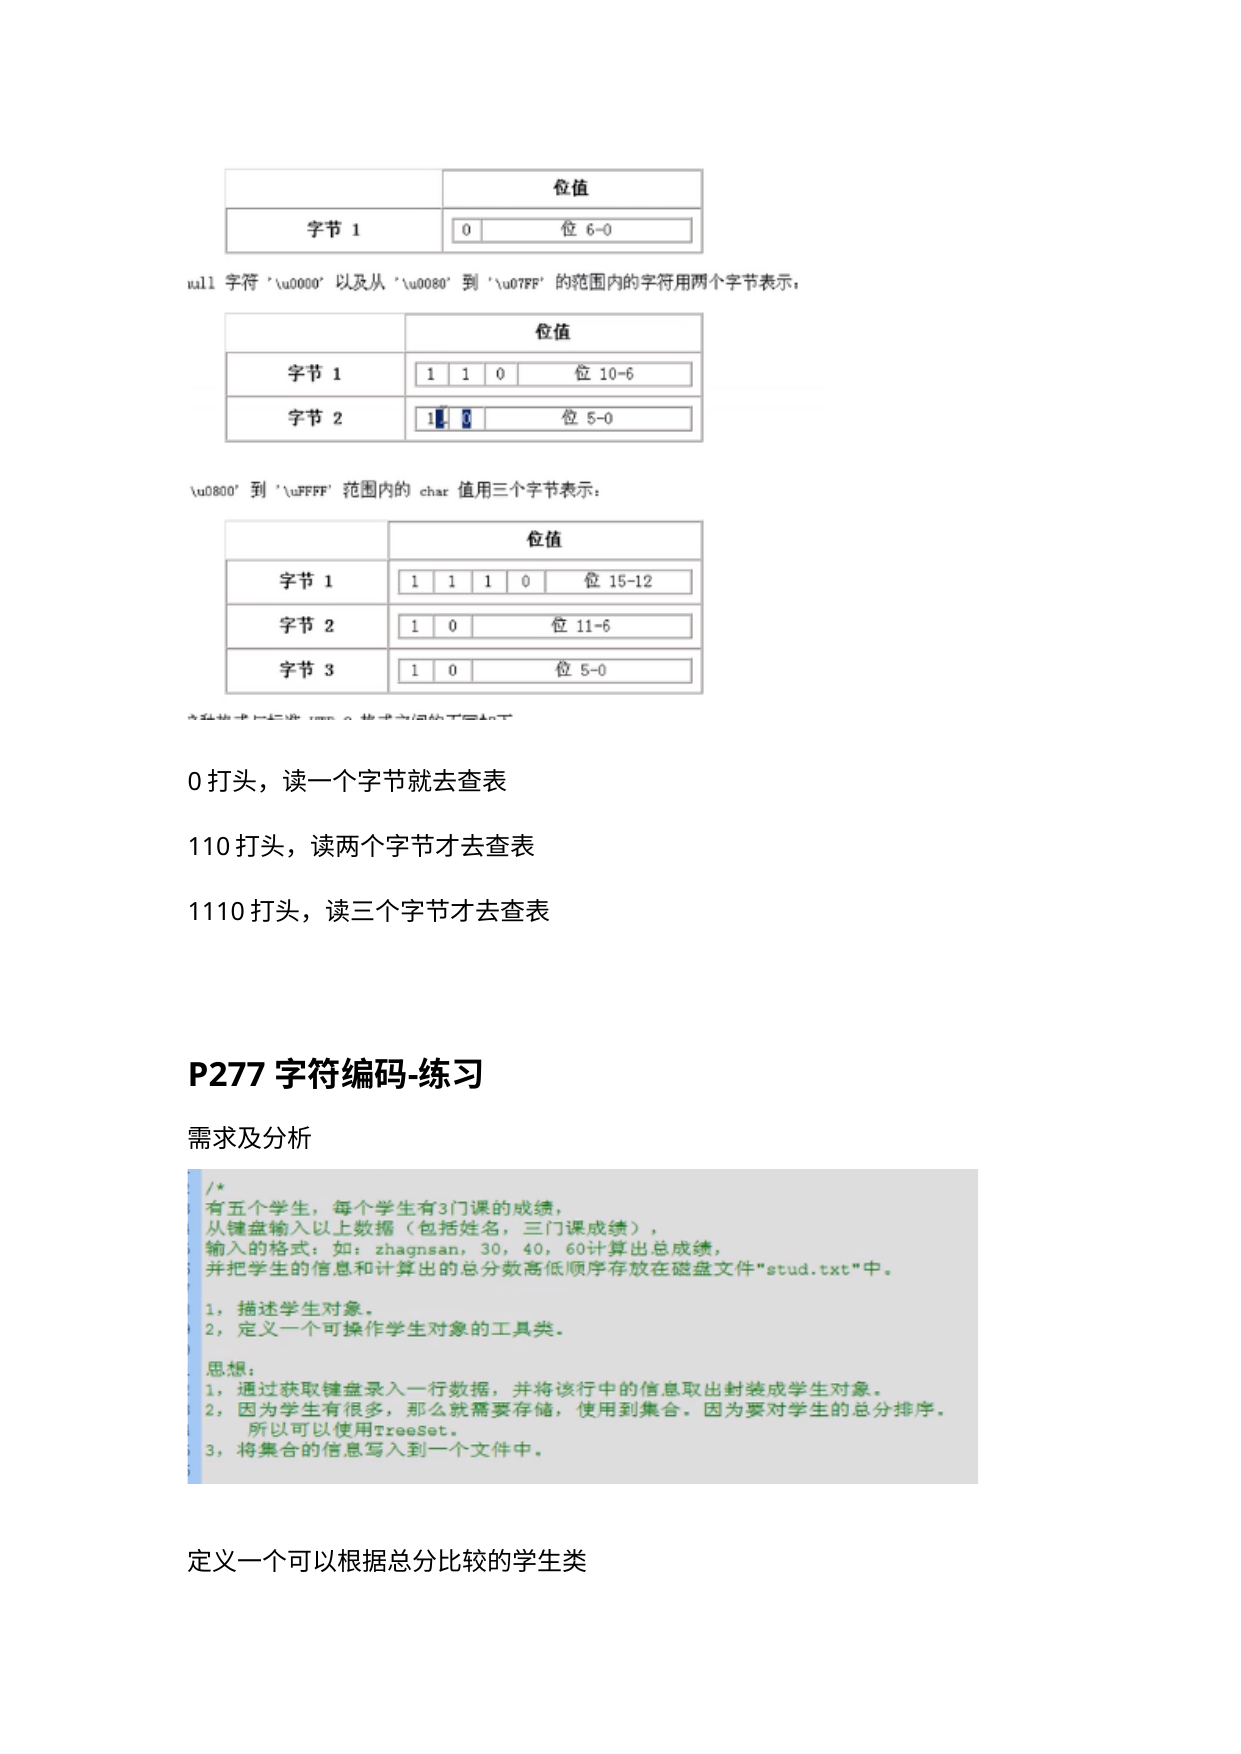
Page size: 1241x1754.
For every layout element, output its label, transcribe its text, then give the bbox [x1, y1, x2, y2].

picture [187, 162, 826, 720]
text 1110打头，读三个字节才去查表 [187, 877, 1053, 942]
picture [187, 1169, 979, 1484]
text P277 字符编码-练习 [187, 1039, 1053, 1104]
text 定义一个可以根据总分比较的学生类 [187, 1527, 1053, 1592]
text 0打头，读一个字节就去查表 [187, 747, 1053, 812]
text 110打头，读两个字节才去查表 [187, 812, 1053, 877]
text 需求及分析 [187, 1104, 1053, 1169]
